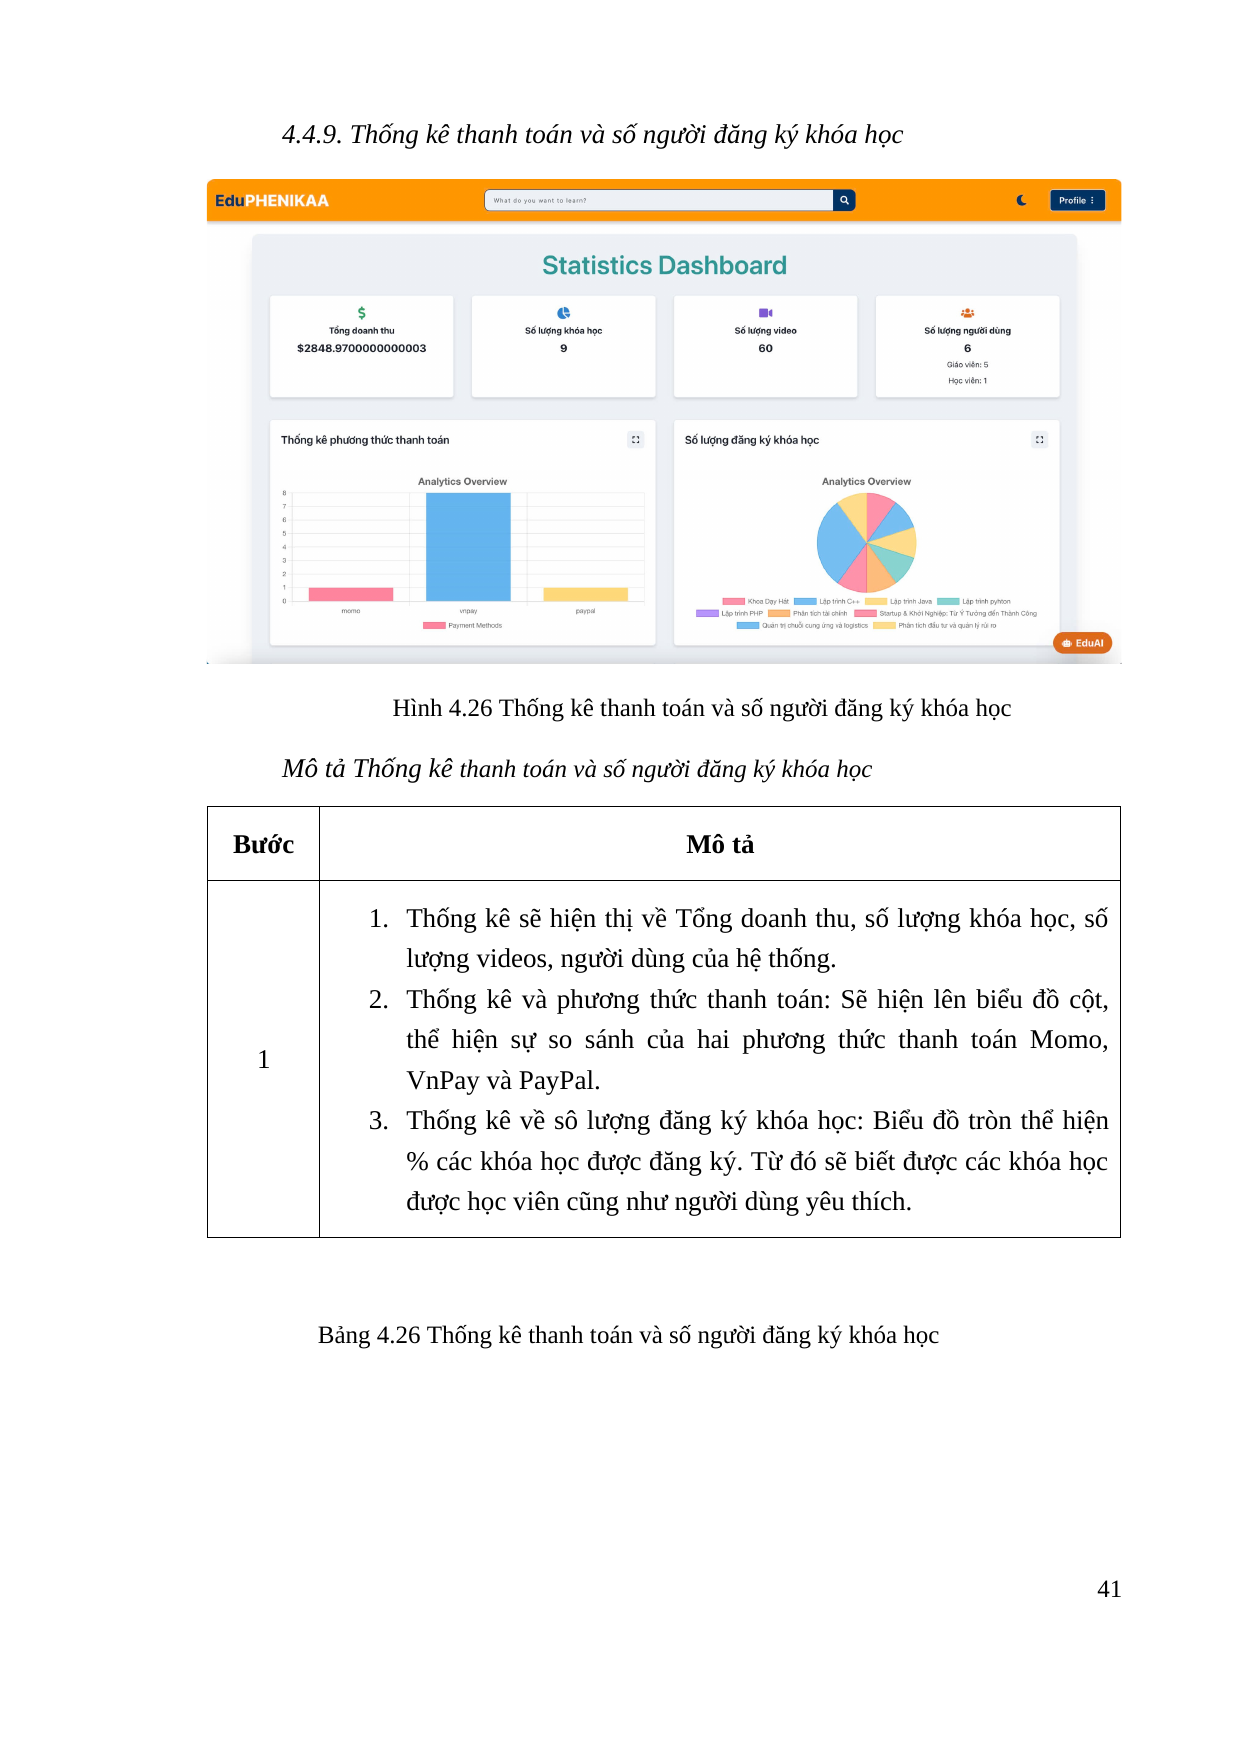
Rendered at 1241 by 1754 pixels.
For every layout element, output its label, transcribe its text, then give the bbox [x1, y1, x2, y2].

table_cell Thống kê sẽ hiện thị về Tổng doanh thu, số lượng khóa học, số lượng videos, người dùng của hệ thống. Thống kê và phương thức thanh toán: Sẽ hiện lên biểu đồ cột, thể hiện sự so sánh của hai phương thức thanh toán Momo, VnPay và PayPal. Thống kê về sô lượng đăng ký khóa học: Biểu đồ tròn thể hiện % các khóa học được đăng ký. Từ đó sẽ biết được các khóa học được học viên cũng như người dùng yêu thích. [320, 881, 1120, 1237]
picture [206, 179, 1122, 664]
table_header Bước [208, 807, 319, 880]
subtitle 4.4.9. Thống kê thanh toán và số người đăng ký khóa học [207, 118, 1122, 149]
table_header Mô tả [320, 807, 1120, 880]
text Bảng 4.26 Thống kê thanh toán và số người đăng ký khóa học [89, 1320, 1168, 1349]
text Hình 4.26 Thống kê thanh toán và số người đăng ký khóa học [207, 693, 1122, 722]
text Mô tả Thống kê thanh toán và số người đăng ký khóa học [207, 752, 1122, 784]
table_cell 1 [208, 881, 319, 1237]
